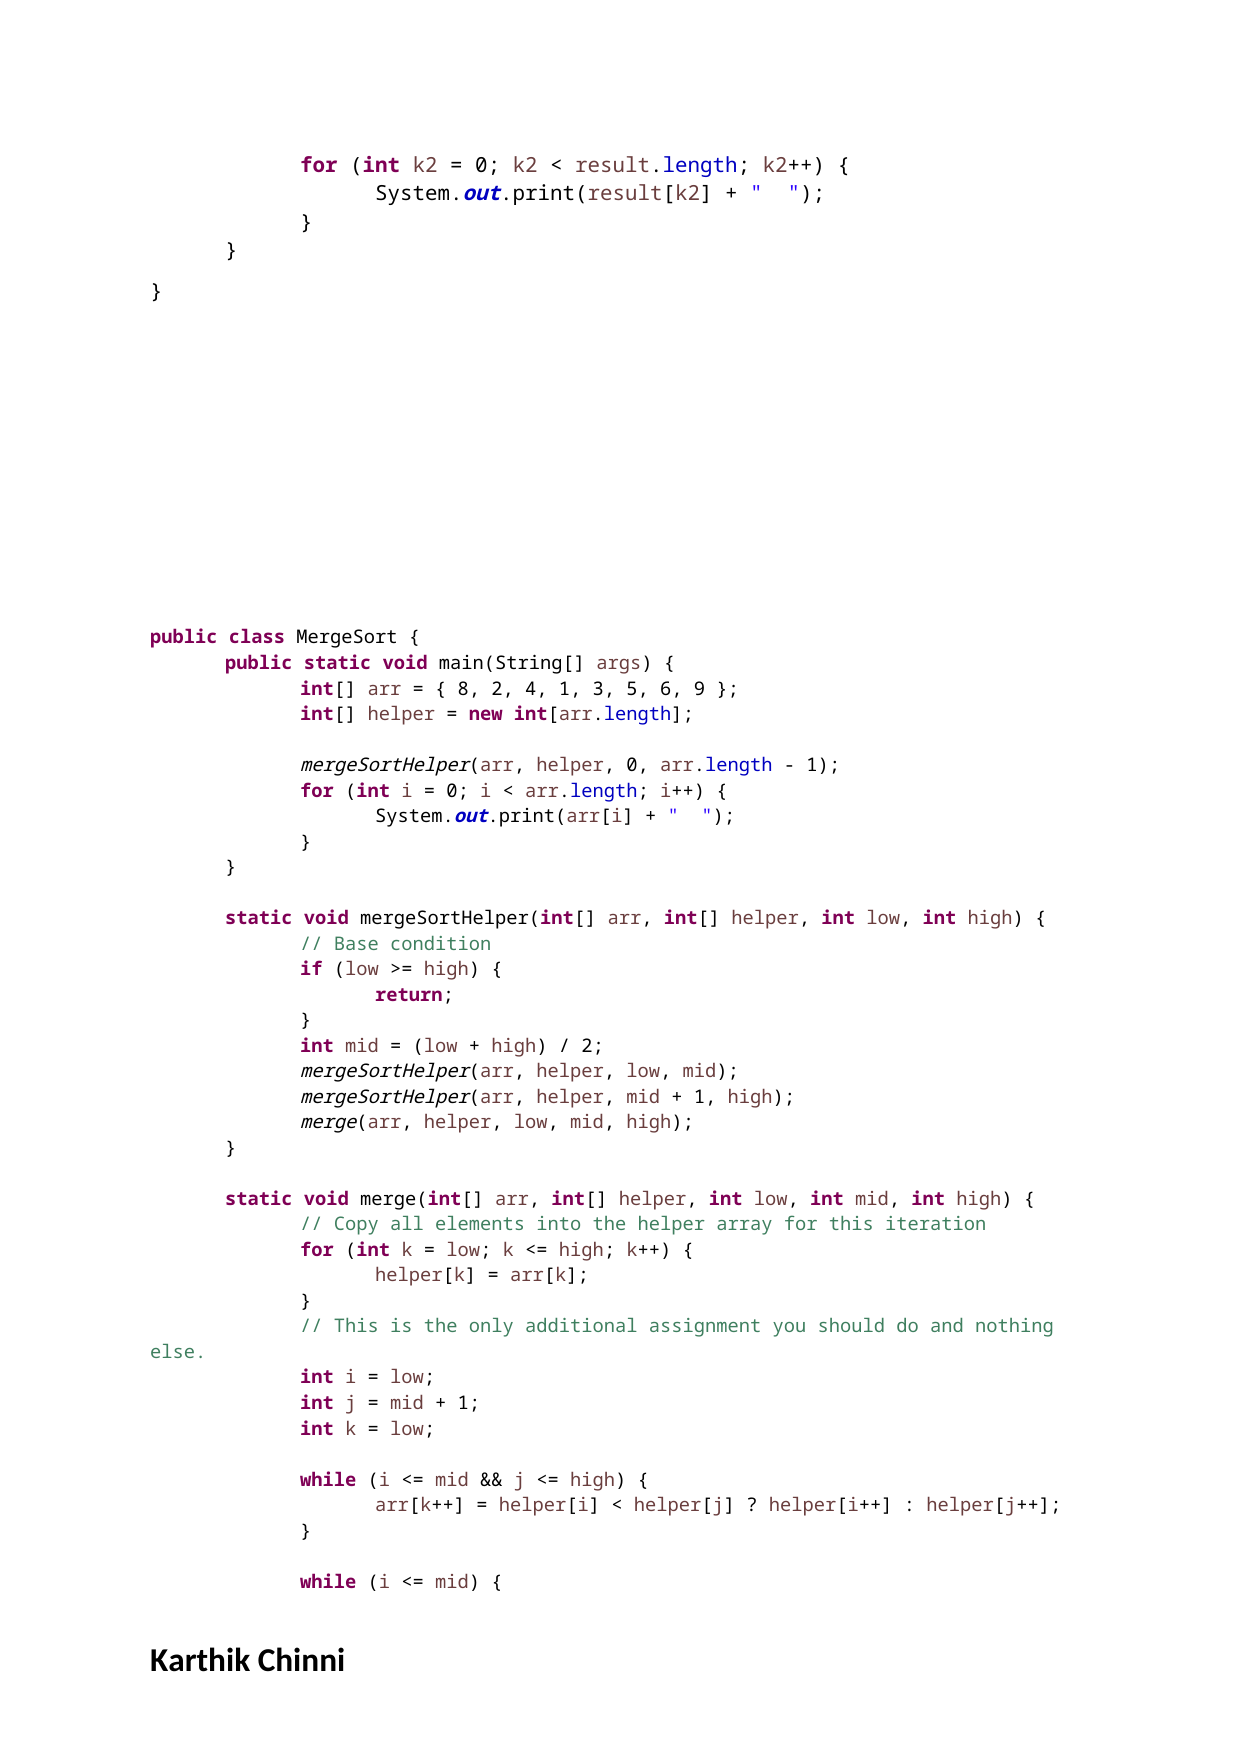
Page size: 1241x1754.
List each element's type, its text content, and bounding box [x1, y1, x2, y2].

text } [150, 1134, 1090, 1160]
text int[] arr = { 8, 2, 4, 1, 3, 5, 6, 9 }; [150, 675, 1090, 700]
text } [150, 1517, 1090, 1542]
text while (i <= mid) { [150, 1568, 1090, 1593]
text } [150, 1007, 1090, 1032]
text System.out.print(result[k2] + " "); [150, 178, 1090, 207]
text // Copy all elements into the helper array for this iteration [150, 1211, 1090, 1236]
text } [150, 853, 1090, 879]
text } [150, 828, 1090, 853]
text // Base condition [150, 930, 1090, 956]
text mergeSortHelper(arr, helper, mid + 1, high); [150, 1083, 1090, 1109]
text } [150, 1287, 1090, 1313]
text System.out.print(arr[i] + " "); [150, 802, 1090, 828]
text if (low >= high) { [150, 956, 1090, 981]
text mergeSortHelper(arr, helper, low, mid); [150, 1058, 1090, 1083]
text arr[k++] = helper[i] < helper[j] ? helper[i++] : helper[j++]; [150, 1491, 1090, 1517]
text while (i <= mid && j <= high) { [150, 1466, 1090, 1491]
text int i = low; [150, 1364, 1090, 1389]
text int[] helper = new int[arr.length]; [150, 700, 1090, 726]
text } [150, 276, 1085, 305]
text public class MergeSort { [150, 624, 1090, 649]
text int mid = (low + high) / 2; [150, 1032, 1090, 1058]
text int j = mid + 1; [150, 1389, 1090, 1415]
text static void mergeSortHelper(int[] arr, int[] helper, int low, int high) { [150, 904, 1090, 930]
text for (int k = low; k <= high; k++) { [150, 1236, 1090, 1262]
text } [150, 207, 1090, 235]
text return; [150, 981, 1090, 1007]
text static void merge(int[] arr, int[] helper, int low, int mid, int high) { [150, 1185, 1090, 1211]
text helper[k] = arr[k]; [150, 1262, 1090, 1287]
text } [150, 235, 1090, 264]
text int k = low; [150, 1415, 1090, 1440]
text public static void main(String[] args) { [150, 649, 1090, 675]
text for (int i = 0; i < arr.length; i++) { [150, 777, 1090, 802]
text mergeSortHelper(arr, helper, 0, arr.length - 1); [150, 751, 1090, 777]
text // This is the only additional assignment you should do and nothing else. [150, 1313, 1090, 1364]
text for (int k2 = 0; k2 < result.length; k2++) { [150, 150, 1090, 178]
text merge(arr, helper, low, mid, high); [150, 1109, 1090, 1134]
